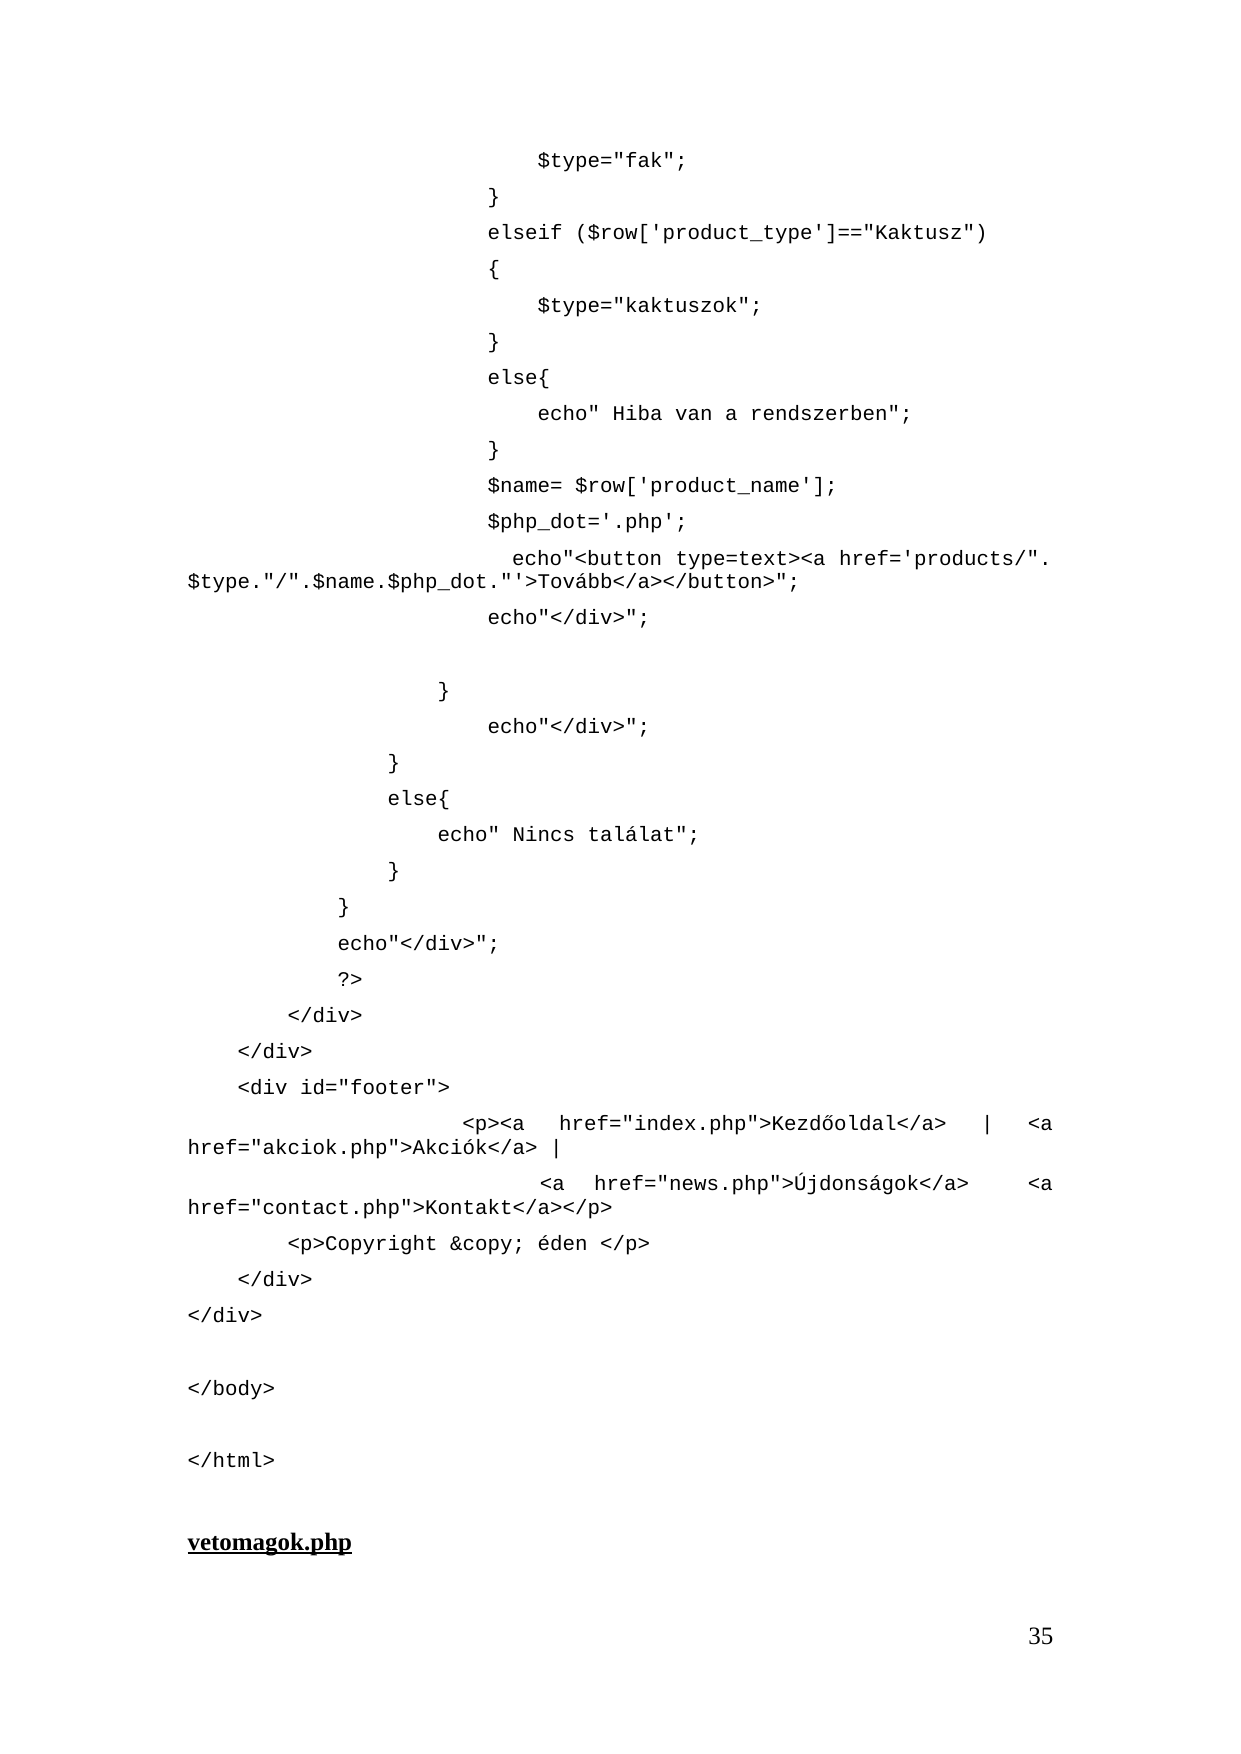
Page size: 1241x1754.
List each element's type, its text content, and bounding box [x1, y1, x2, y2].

text } [187, 860, 1053, 884]
text </body> [187, 1378, 1053, 1401]
text </div> [187, 1269, 1053, 1293]
text { [187, 258, 1053, 282]
text echo" Nincs találat"; [187, 824, 1053, 848]
text </div> [187, 1041, 1053, 1065]
text <div id="footer"> [187, 1077, 1053, 1101]
text </div> [187, 1305, 1053, 1329]
text $type="kaktuszok"; [187, 294, 1053, 318]
text echo"<button type=text><a href='products/".$type."/".$name.$php_dot."'>Tovább</a></button>"; [187, 548, 1053, 595]
text <p><a href="index.php">Kezdőoldal</a> | <a href="akciok.php">Akciók</a> | [187, 1113, 1053, 1161]
text <a href="news.php">Újdonságok</a> <a href="contact.php">Kontakt</a></p> [187, 1173, 1053, 1221]
text echo"</div>"; [187, 607, 1053, 631]
text else{ [187, 367, 1053, 391]
text vetomagok.php [187, 1527, 1053, 1556]
text } [187, 439, 1053, 463]
text } [187, 752, 1053, 776]
text $type="fak"; [187, 150, 1053, 174]
text else{ [187, 788, 1053, 812]
text echo"</div>"; [187, 716, 1053, 739]
text } [187, 331, 1053, 354]
text <p>Copyright &copy; éden </p> [187, 1233, 1053, 1257]
text $name= $row['product_name']; [187, 475, 1053, 499]
text } [187, 186, 1053, 210]
text elseif ($row['product_type']=="Kaktusz") [187, 222, 1053, 246]
text echo" Hiba van a rendszerben"; [187, 403, 1053, 427]
text </div> [187, 1005, 1053, 1029]
text ?> [187, 969, 1053, 992]
text } [187, 680, 1053, 703]
text </html> [187, 1450, 1053, 1473]
text echo"</div>"; [187, 933, 1053, 956]
text } [187, 897, 1053, 920]
text $php_dot='.php'; [187, 511, 1053, 535]
